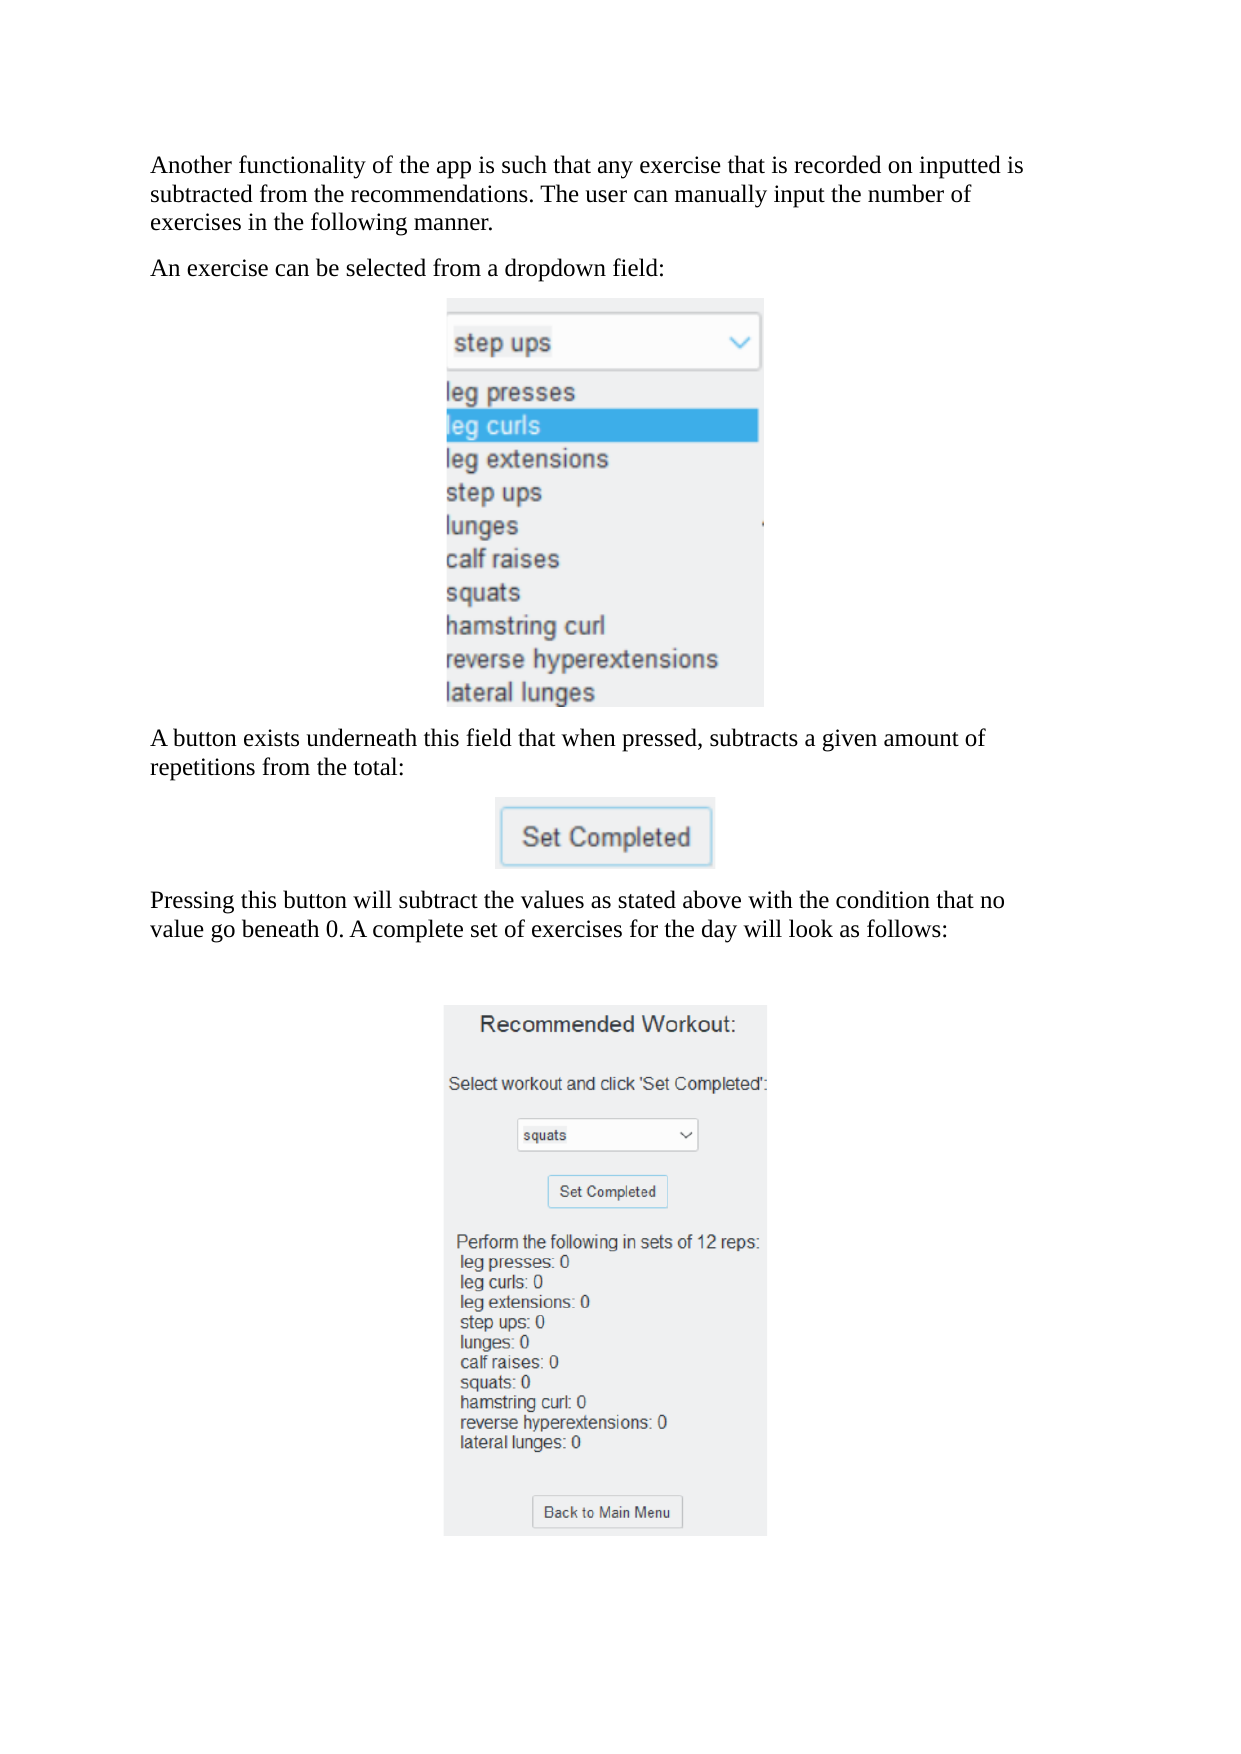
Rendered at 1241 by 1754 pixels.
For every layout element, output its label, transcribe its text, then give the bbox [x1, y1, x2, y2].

text Pressing this button will subtract the values as stated above with the condition that no value go beneath 0. A complete set of exercises for the day will look as follows: [150, 886, 1061, 943]
picture [443, 1005, 768, 1536]
picture [495, 797, 716, 869]
text A button exists underneath this field that when pressed, subtracts a given amount of repetitions from the total: [150, 723, 1061, 780]
picture [446, 298, 764, 707]
text An exercise can be selected from a dropdown field: [150, 253, 1061, 282]
text Another functionality of the app is such that any exercise that is recorded on inputted is subtracted from the recommendations. The user can manually input the number of exercises in the following manner. [150, 150, 1061, 236]
